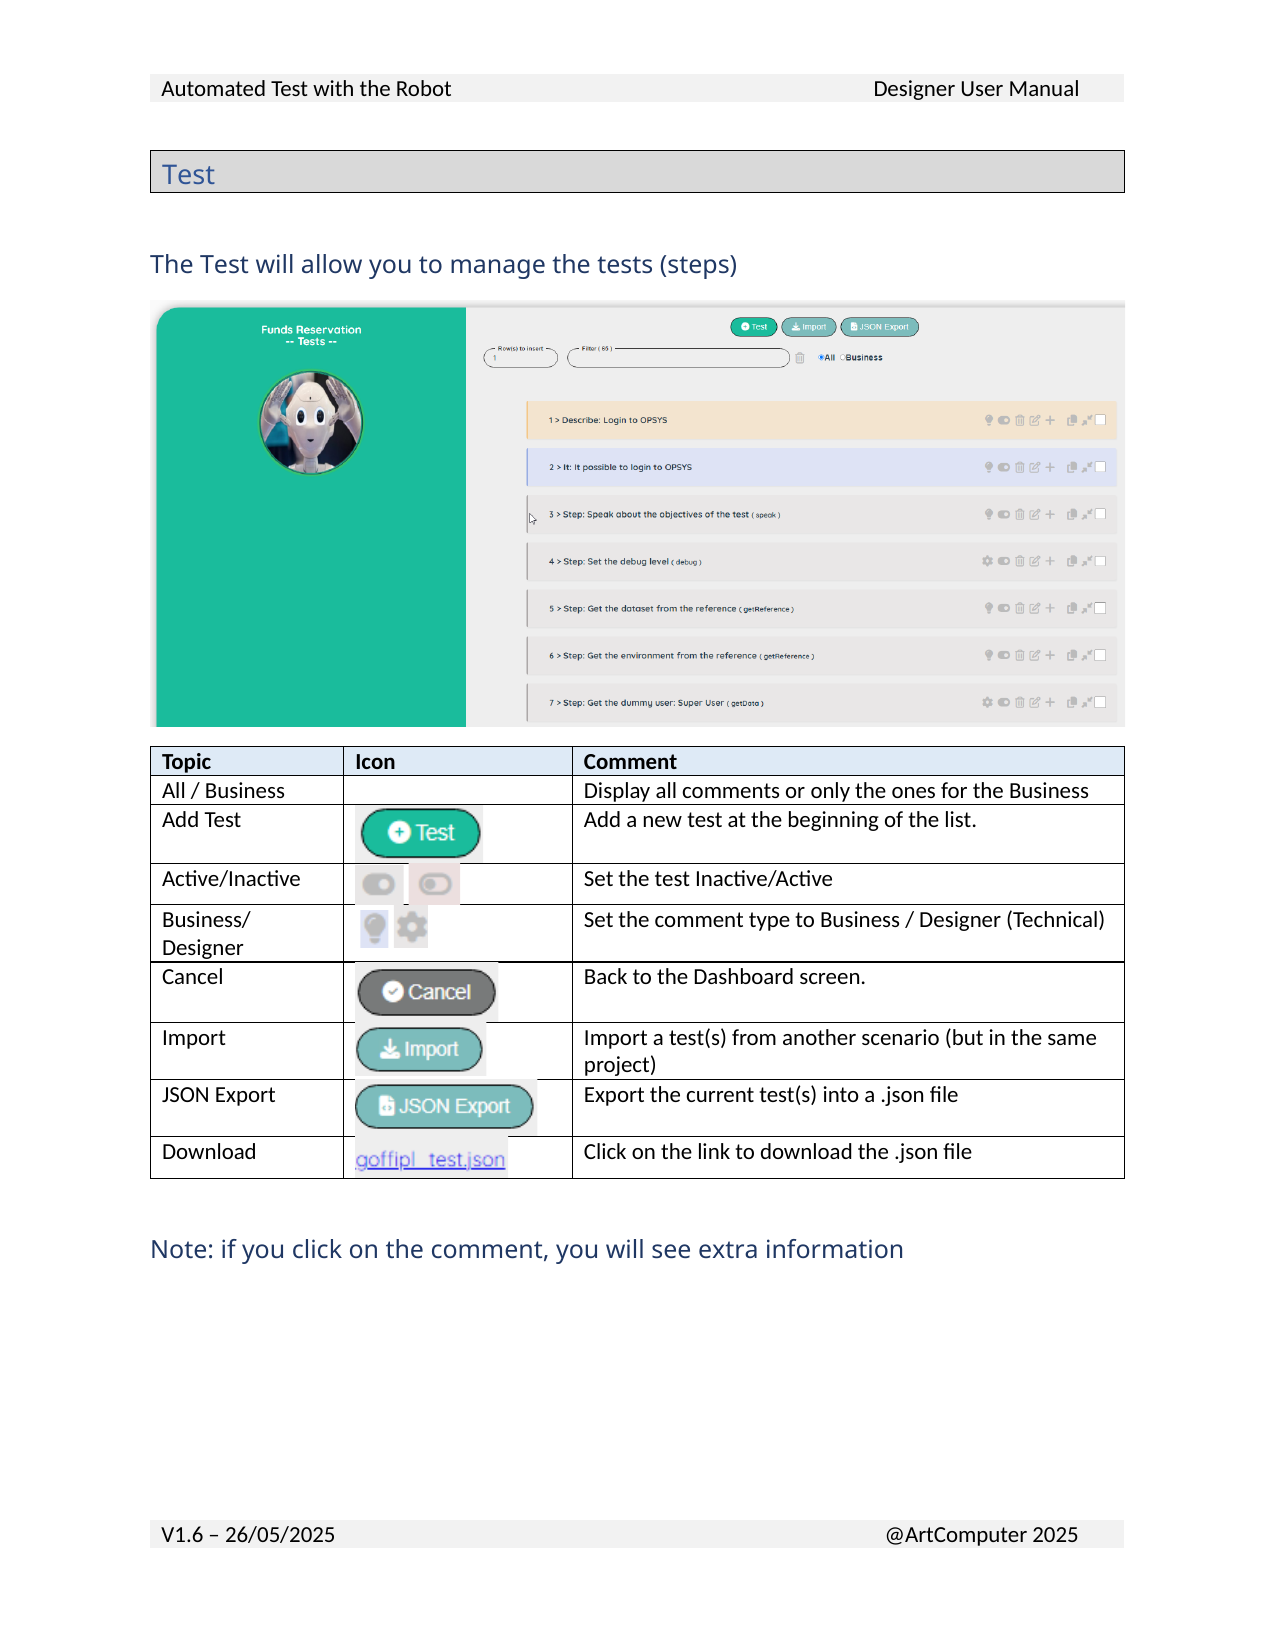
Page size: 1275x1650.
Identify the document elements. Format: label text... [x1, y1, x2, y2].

text The Test will allow you to manage the tests (steps) [150, 247, 1125, 281]
table_cell [484, 805, 572, 863]
table_header Test [151, 151, 1124, 192]
table_cell Set the comment type to Business / Designer (Technical) [573, 905, 1124, 961]
table_cell Back to the Dashboard screen. [573, 963, 1124, 1022]
table_cell [344, 1080, 355, 1136]
table_cell [344, 805, 355, 863]
table_header Topic [151, 747, 343, 775]
table_cell [344, 905, 572, 961]
table_cell [344, 1023, 572, 1079]
picture [355, 962, 499, 1076]
table_cell [344, 1137, 355, 1177]
picture [360, 910, 389, 948]
table_cell Add a new test at the beginning of the list. [573, 805, 1124, 863]
table_cell Set the test Inactive/Active [573, 864, 1124, 904]
table_cell Add Test [151, 805, 343, 863]
table_cell [344, 776, 572, 804]
table_cell Import a test(s) from another scenario (but in the same project) [573, 1023, 1124, 1079]
text Note: if you click on the comment, you will see extra information [150, 1232, 1125, 1266]
table_cell [461, 864, 572, 904]
table_cell [509, 1137, 572, 1177]
table_cell Business/Designer [151, 905, 343, 961]
table_cell [344, 963, 355, 1022]
table_cell [499, 963, 572, 1022]
table_cell JSON Export [151, 1080, 343, 1136]
table_cell All / Business [151, 776, 343, 804]
table_cell Display all comments or only the ones for the Business [573, 776, 1124, 804]
table_cell Export the current test(s) into a .json file [573, 1080, 1124, 1136]
table_cell [538, 1080, 572, 1136]
picture [355, 1079, 538, 1178]
table_header Comment [573, 747, 1124, 775]
picture [150, 300, 1125, 727]
table_cell Download [151, 1137, 343, 1177]
table_header Icon [344, 747, 572, 775]
table_cell Import [151, 1023, 343, 1079]
picture [355, 805, 484, 948]
table_cell Active/Inactive [151, 864, 343, 904]
table_cell Click on the link to download the .json file [573, 1137, 1124, 1177]
table_cell [344, 864, 408, 904]
table_cell Cancel [151, 963, 343, 1022]
